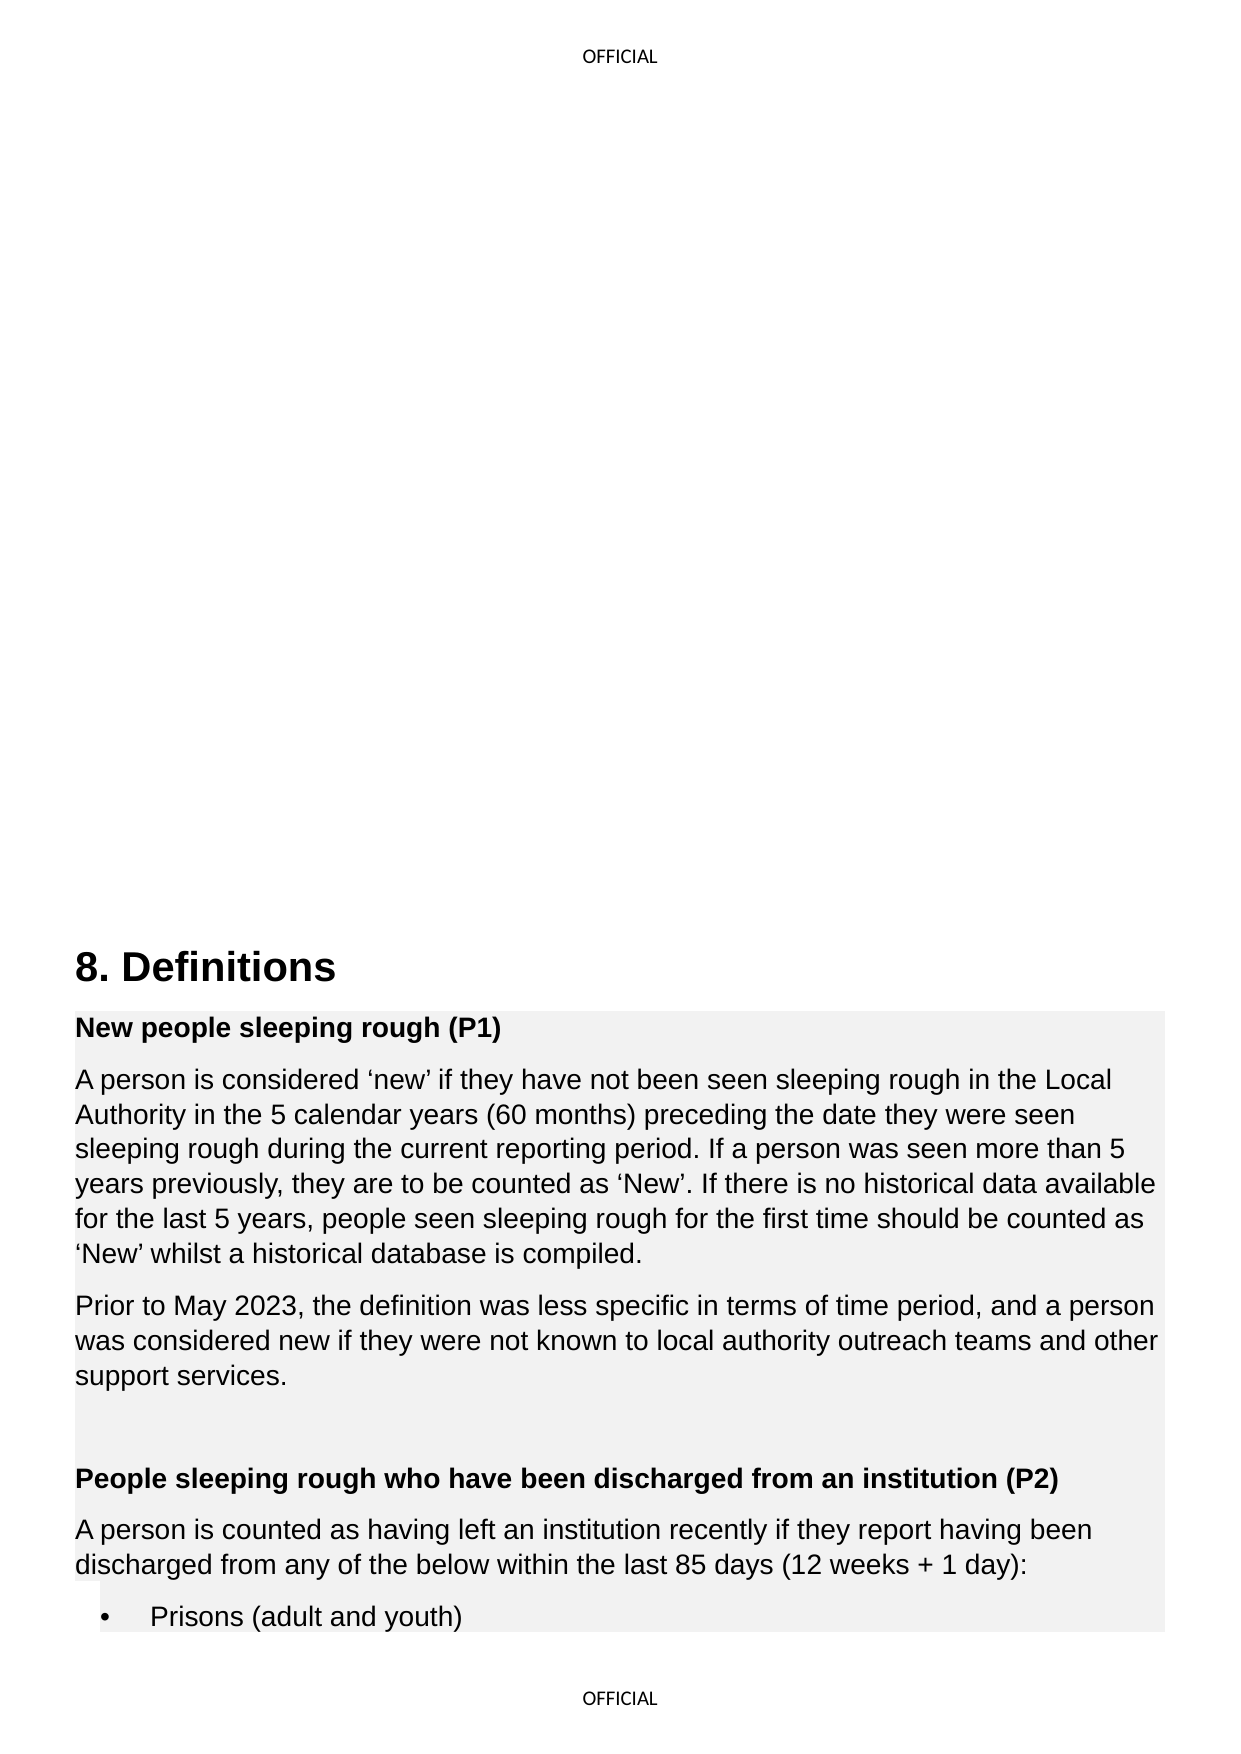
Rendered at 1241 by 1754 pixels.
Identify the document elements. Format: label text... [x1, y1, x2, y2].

list Prisons (adult and youth) [100, 1600, 1165, 1632]
subtitle 8. Definitions [75, 943, 1165, 991]
text New people sleeping rough (P1) [75, 1011, 1165, 1043]
text A person is counted as having left an institution recently if they report having been discharged from any of the below within the last 85 days (12 weeks + 1 day): [75, 1513, 1165, 1581]
text Prior to May 2023, the definition was less specific in terms of time period, and a person was considered new if they were not known to local authority outreach teams and other support services. [75, 1289, 1165, 1391]
text A person is considered ‘new’ if they have not been seen sleeping rough in the Local Authority in the 5 calendar years (60 months) preceding the date they were seen sleeping rough during the current reporting period. If a person was seen more than 5 years previously, they are to be counted as ‘New’. If there is no historical data available for the last 5 years, people seen sleeping rough for the first time should be counted as ‘New’ whilst a historical database is compiled. [75, 1063, 1165, 1269]
text People sleeping rough who have been discharged from an institution (P2) [75, 1462, 1165, 1494]
